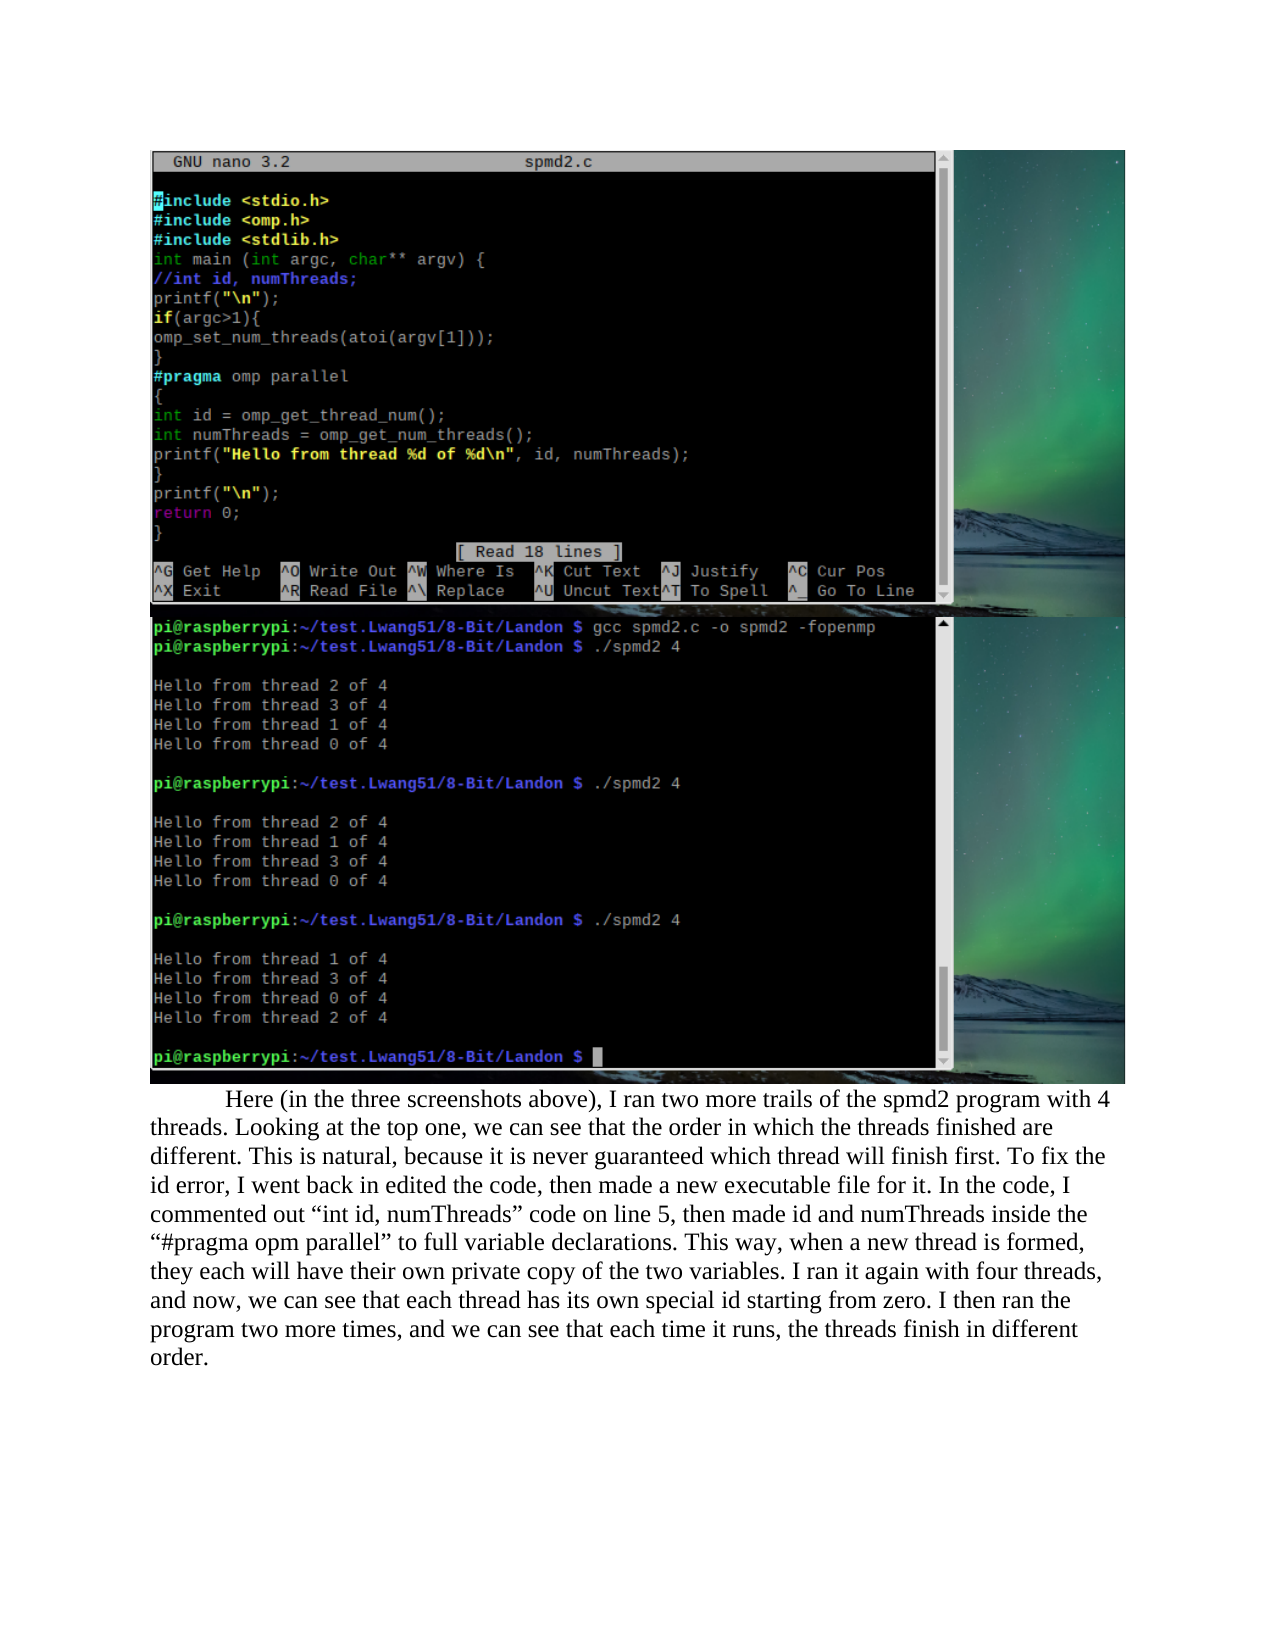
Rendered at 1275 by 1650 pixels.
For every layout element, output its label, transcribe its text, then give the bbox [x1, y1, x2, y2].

picture [150, 150, 1125, 1084]
text Here (in the three screenshots above), I ran two more trails of the spmd2 program with 4 threads. Looking at the top one, we can see that the order in which the threads finished are different. This is natural, because it is never guaranteed which thread will finish first. To fix the id error, I went back in edited the code, then made a new executable file for it. In the code, I commented out “int id, numThreads” code on line 5, then made id and numThreads inside the “#pragma opm parallel” to full variable declarations. This way, when a new thread is formed, they each will have their own private copy of the two variables. I ran it again with four threads, and now, we can see that each thread has its own special id starting from zero. I then ran the program two more times, and we can see that each time it runs, the threads finish in different order. [150, 1084, 1125, 1371]
